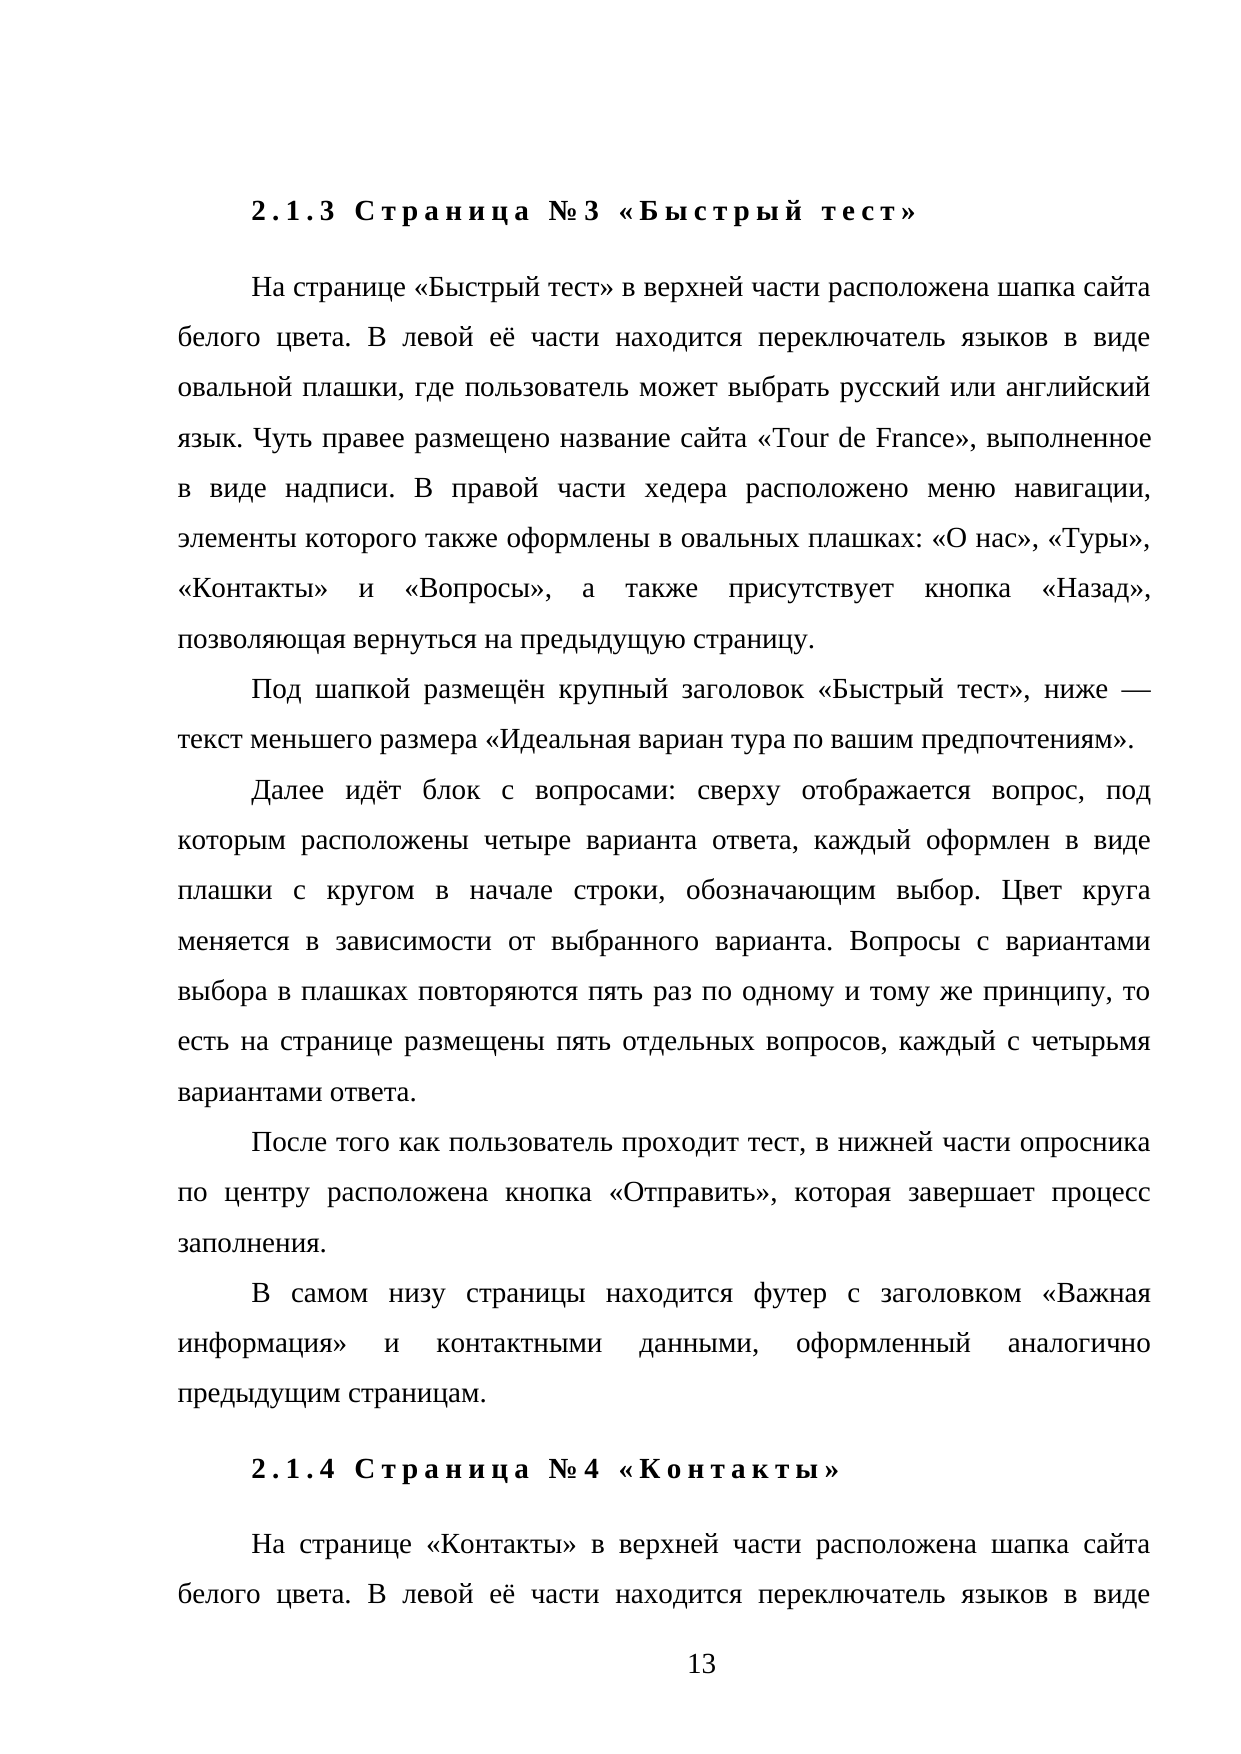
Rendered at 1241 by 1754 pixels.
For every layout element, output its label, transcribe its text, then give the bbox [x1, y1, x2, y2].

text На странице «Быстрый тест» в верхней части расположена шапка сайта белого цвета. В левой её части находится переключатель языков в виде овальной плашки, где пользователь может выбрать русский или английский язык. Чуть правее размещено название сайта «Tour de France», выполненное в виде надписи. В правой части хедера расположено меню навигации, элементы которого также оформлены в овальных плашках: «О нас», «Туры», «Контакты» и «Вопросы», а также присутствует кнопка «Назад», позволяющая вернуться на предыдущую страницу. [177, 269, 1152, 654]
text После того как пользователь проходит тест, в нижней части опросника по центру расположена кнопка «Отправить», которая завершает процесс заполнения. [177, 1124, 1152, 1258]
text В самом низу страницы находится футер с заголовком «Важная информация» и контактными данными, оформленный аналогично предыдущим страницам. [177, 1275, 1152, 1409]
subtitle Страница №4 «Контакты» [177, 1451, 1152, 1484]
text Под шапкой размещён крупный заголовок «Быстрый тест», ниже — текст меньшего размера «Идеальная вариан тура по вашим предпочтениям». [177, 671, 1152, 755]
subtitle Страница №3 «Быстрый тест» [177, 193, 1152, 227]
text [177, 1526, 1152, 1610]
text Далее идёт блок с вопросами: сверху отображается вопрос, под которым расположены четыре варианта ответа, каждый оформлен в виде плашки с кругом в начале строки, обозначающим выбор. Цвет круга меняется в зависимости от выбранного варианта. Вопросы с вариантами выбора в плашках повторяются пять раз по одному и тому же принципу, то есть на странице размещены пять отдельных вопросов, каждый с четырьмя вариантами ответа. [177, 772, 1152, 1107]
